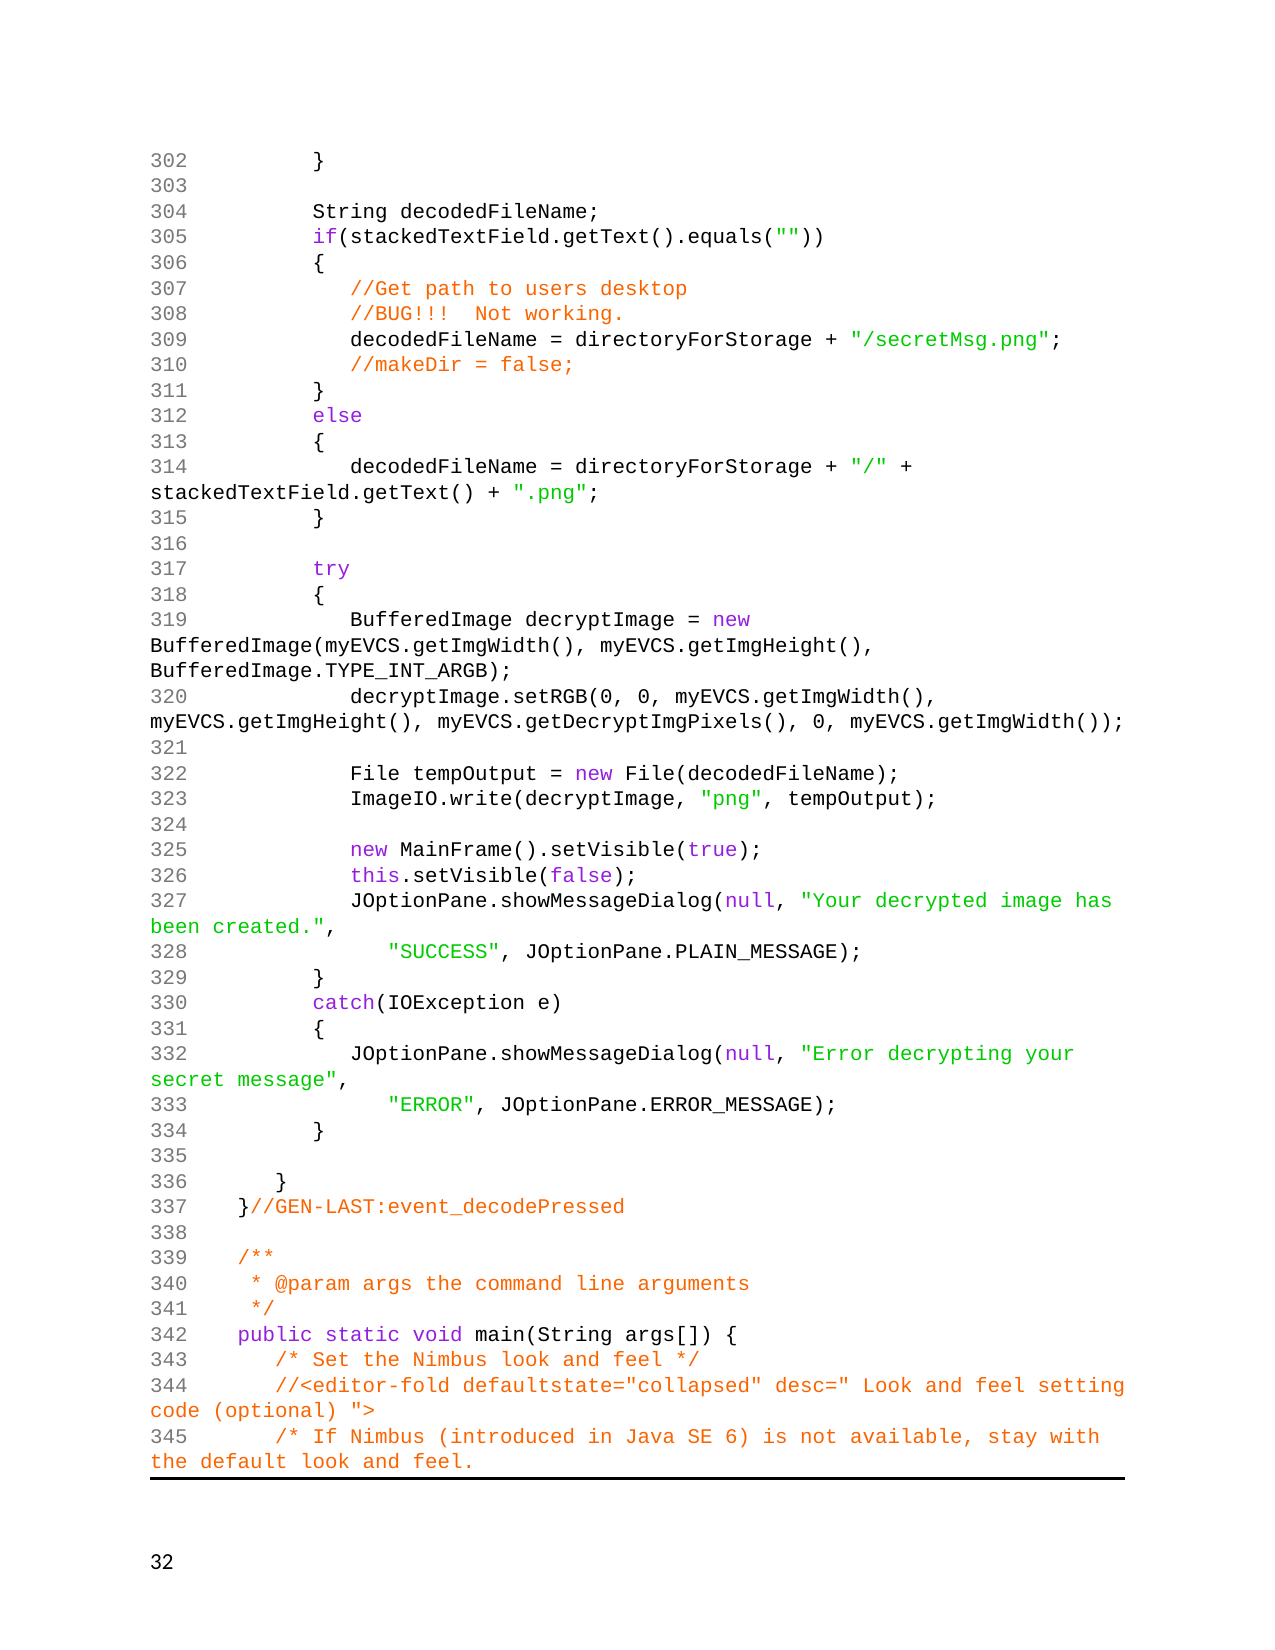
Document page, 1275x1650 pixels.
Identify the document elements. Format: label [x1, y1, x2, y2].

text [150, 150, 1125, 1477]
